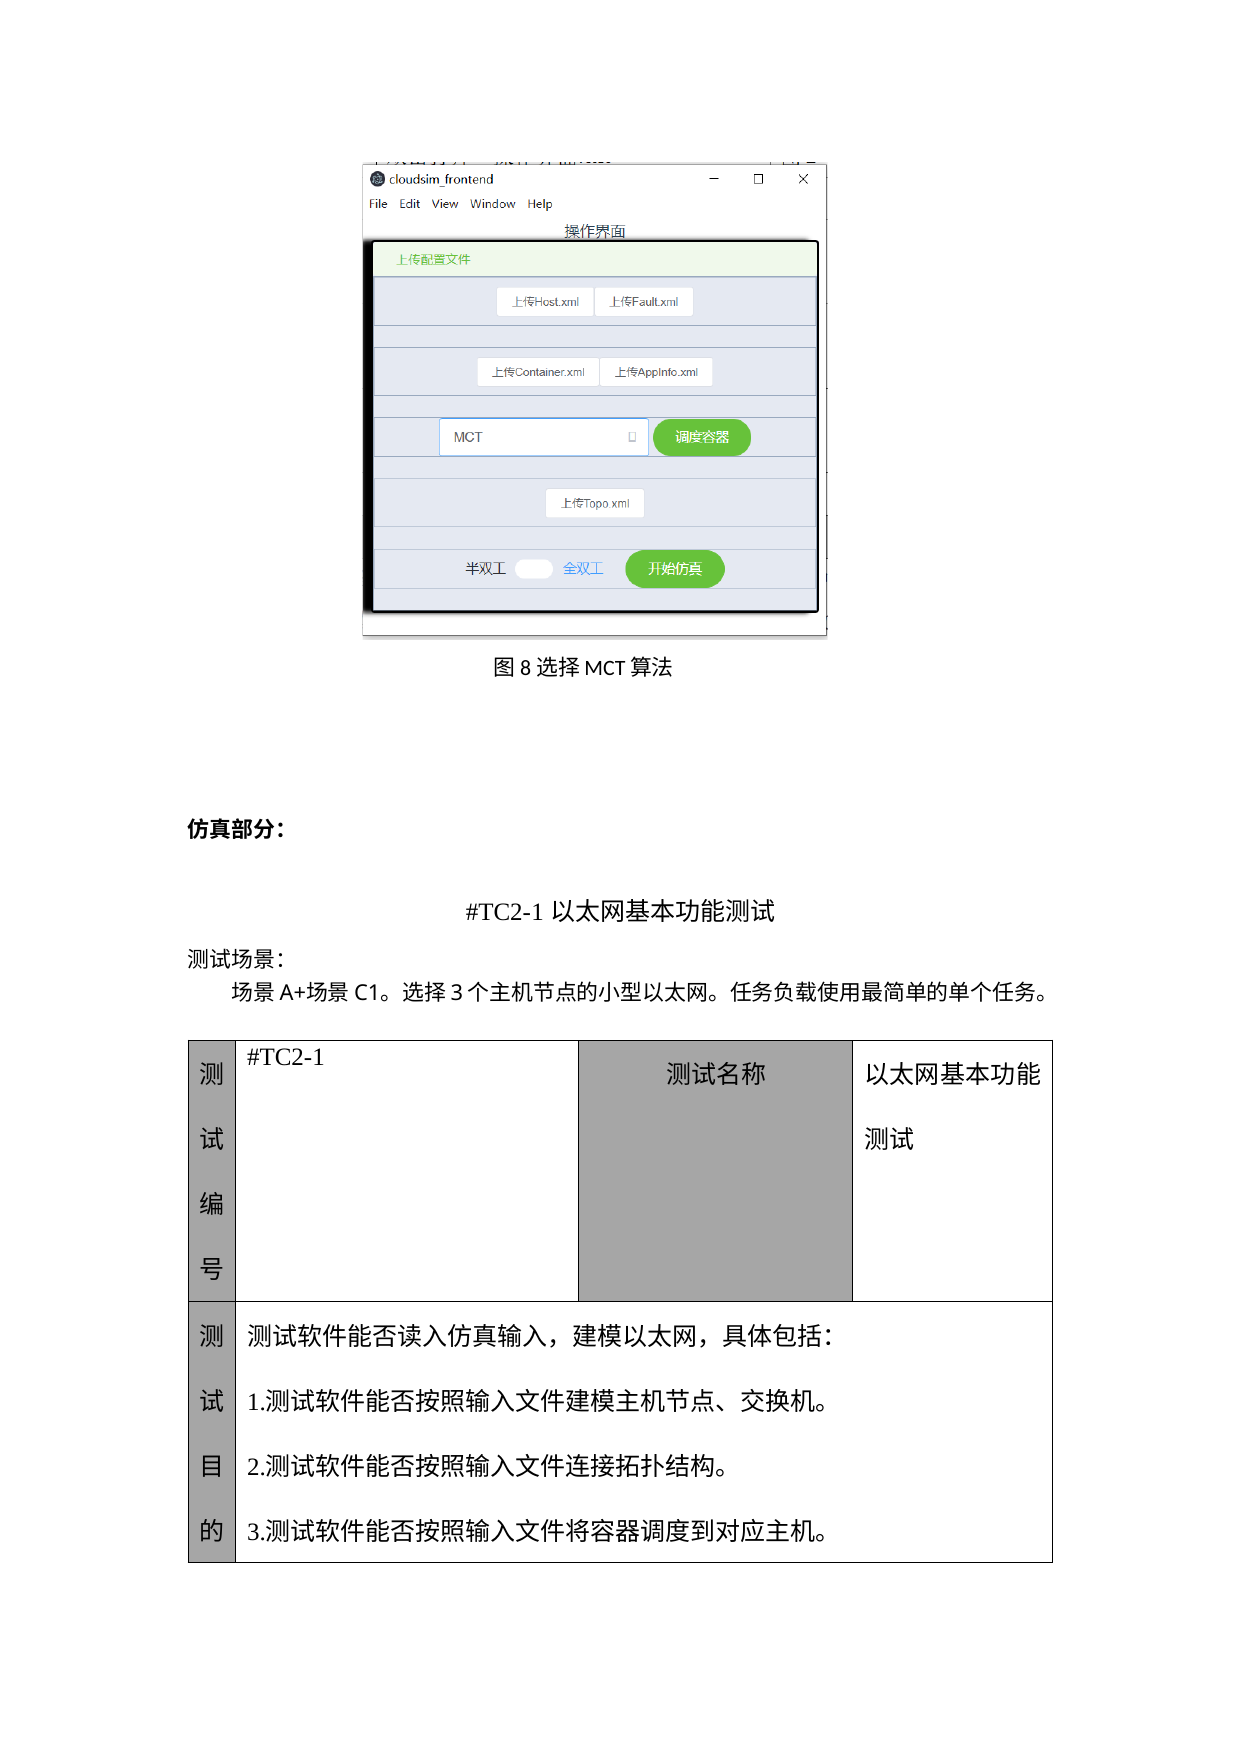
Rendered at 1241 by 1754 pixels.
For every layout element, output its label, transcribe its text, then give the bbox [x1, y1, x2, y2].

table_header 以太网基本功能测试 [853, 1041, 1052, 1301]
text 图8 选择MCT算法 [450, 649, 1053, 682]
picture [362, 162, 828, 640]
table_cell 测试目的 [189, 1302, 235, 1562]
text 场景A+场景C1。选择3个主机节点的小型以太网。任务负载使用最简单的单个任务。 [187, 974, 1053, 1007]
table_header #TC2-1 [236, 1041, 578, 1301]
text 测试场景： [187, 942, 1053, 974]
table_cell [236, 1302, 1052, 1562]
text 仿真部分： [187, 812, 1053, 844]
table_header 测试编号 [189, 1041, 235, 1301]
table_header 测试名称 [579, 1041, 852, 1301]
text #TC2-1 以太网基本功能测试 [187, 877, 1053, 942]
